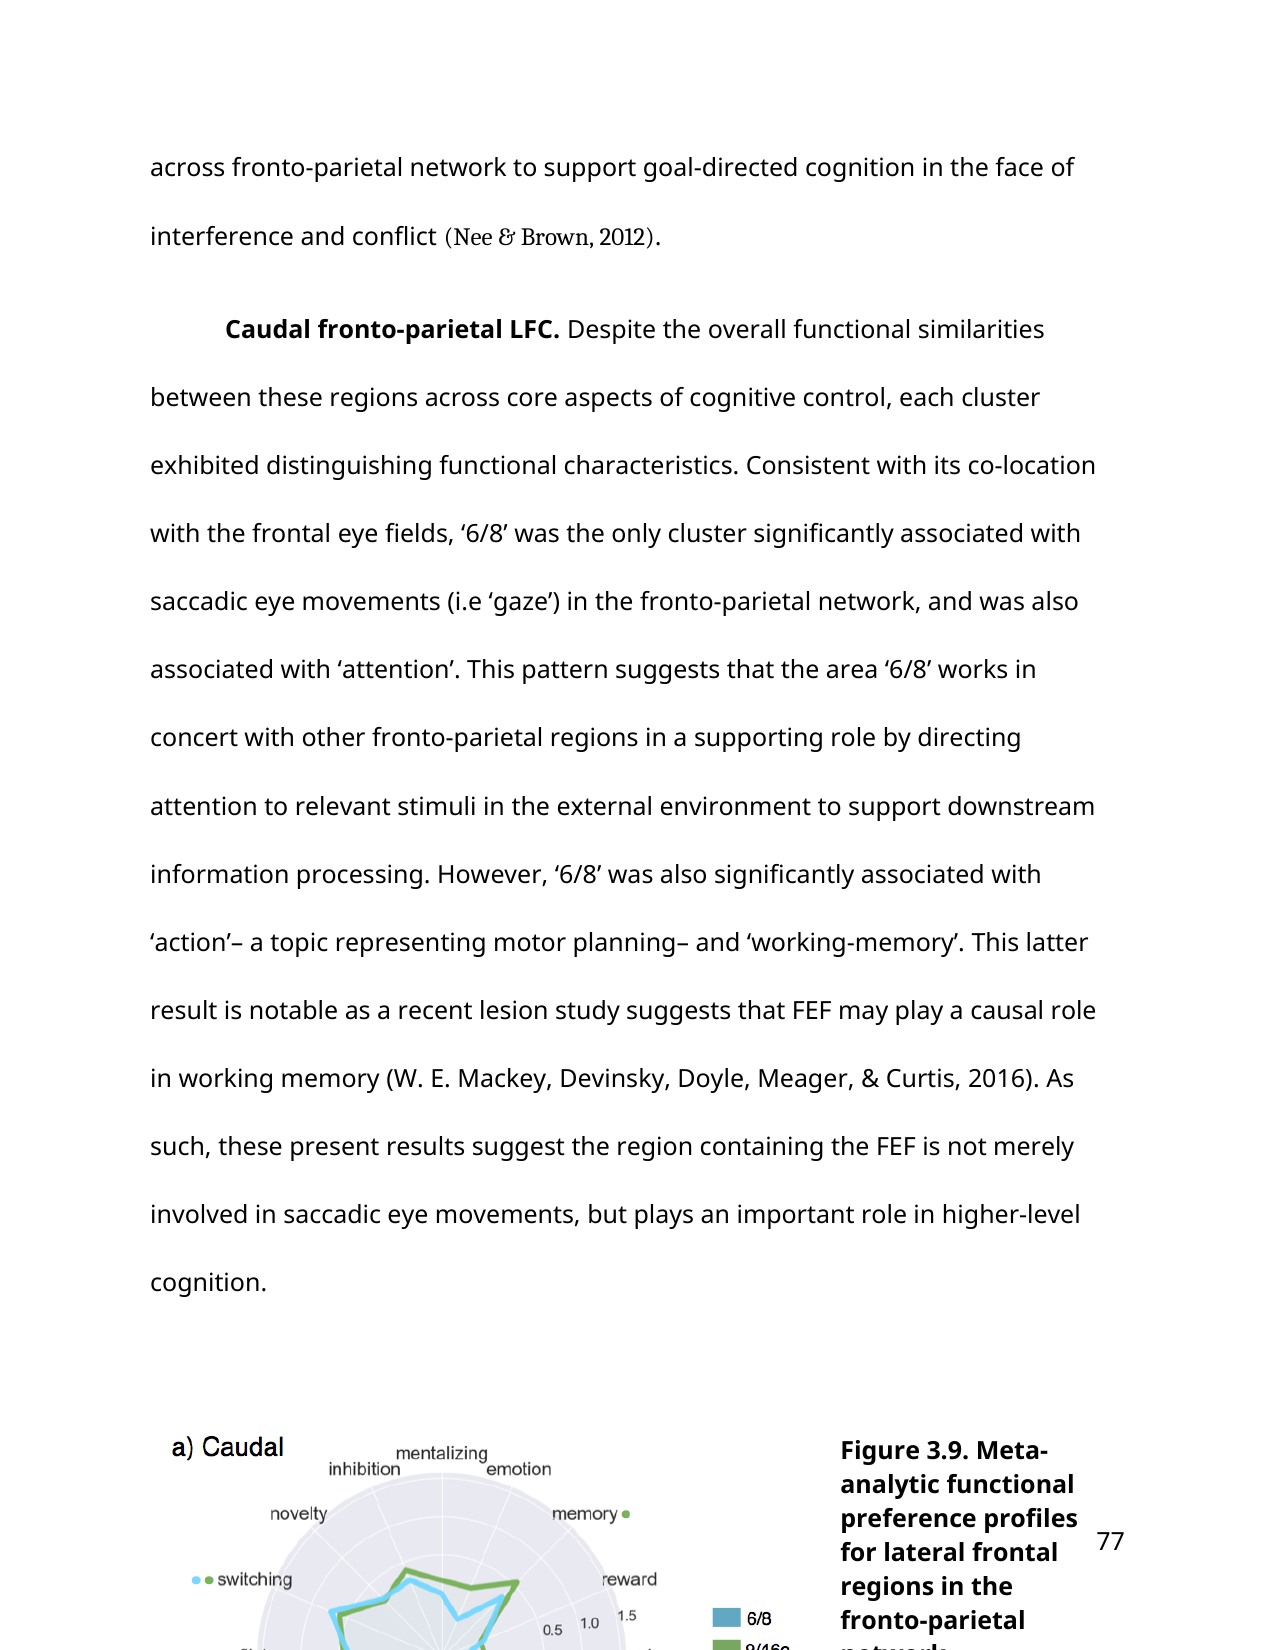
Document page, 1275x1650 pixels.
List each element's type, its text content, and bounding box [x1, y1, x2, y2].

text Caudal fronto-parietal LFC. Despite the overall functional similarities between these regions across core aspects of cognitive control, each cluster exhibited distinguishing functional characteristics. Consistent with its co-location with the frontal eye fields, ‘6/8’ was the only cluster significantly associated with saccadic eye movements (i.e ‘gaze’) in the fronto-parietal network, and was also associated with ‘attention’. This pattern suggests that the area ‘6/8’ works in concert with other fronto-parietal regions in a supporting role by directing attention to relevant stimuli in the external environment to support downstream information processing. However, ‘6/8’ was also significantly associated with ‘action’– a topic representing motor planning– and ‘working-memory’. This latter result is notable as a recent lesion study suggests that FEF may play a causal role in working memory (W. E. Mackey, Devinsky, Doyle, Meager, & Curtis, 2016). As such, these present results suggest the region containing the FEF is not merely involved in saccadic eye movements, but plays an important role in higher-level cognition. [150, 311, 1125, 1299]
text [150, 150, 1125, 252]
picture [165, 1432, 816, 1650]
